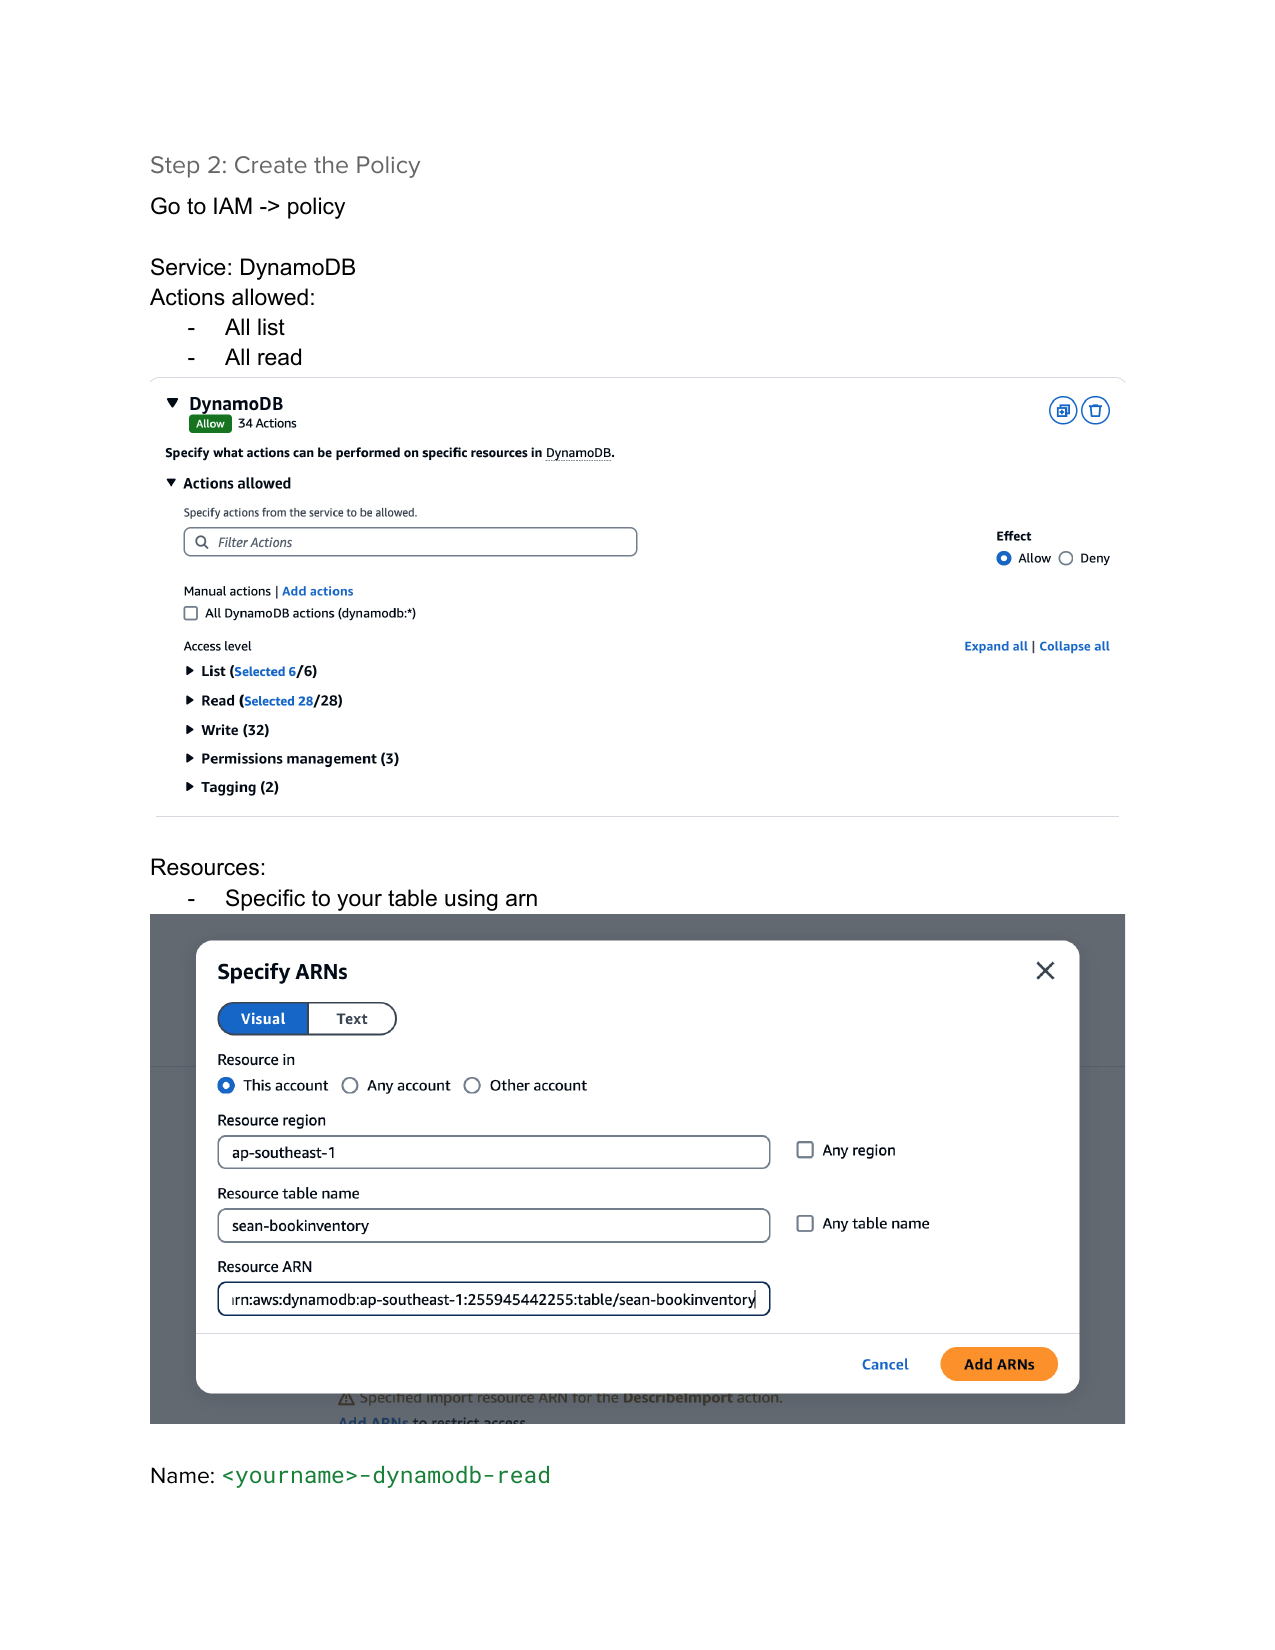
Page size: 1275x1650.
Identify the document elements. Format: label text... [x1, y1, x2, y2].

text Actions allowed: [150, 284, 1125, 310]
list Specific to your table using arn [187, 884, 1125, 911]
text Name: <yourname>-dynamodb-read [150, 1459, 1125, 1490]
list All list [187, 314, 1125, 340]
text Go to IAM -> policy [150, 193, 1125, 219]
list All read [187, 344, 1125, 371]
text Resources: [150, 854, 1125, 881]
picture [150, 914, 1125, 1424]
subtitle Step 2: Create the Policy [150, 150, 1125, 180]
picture [150, 374, 1125, 821]
text Service: DynamoDB [150, 254, 1125, 280]
